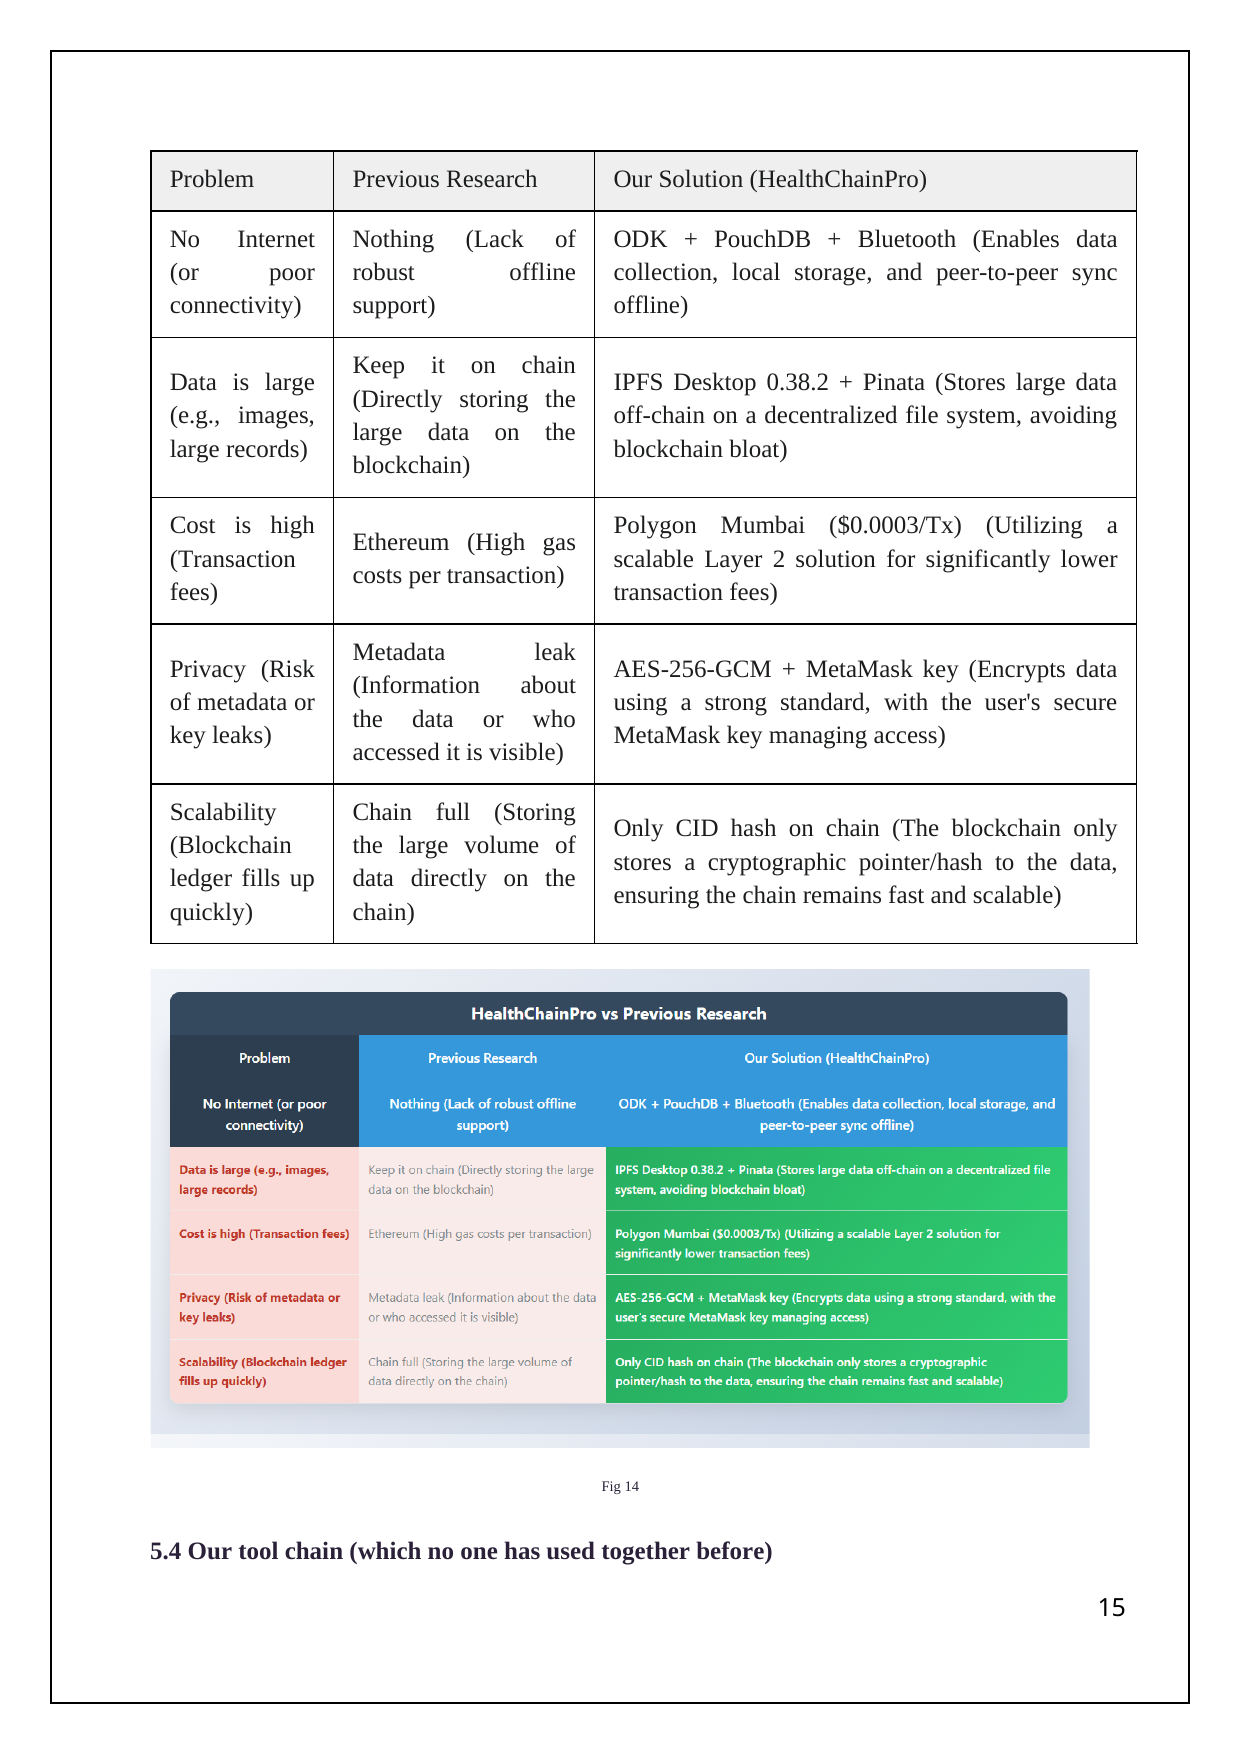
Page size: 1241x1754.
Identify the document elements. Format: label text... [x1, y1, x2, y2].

table_cell ODK + PouchDB + Bluetooth (Enables data collection, local storage, and peer-to-peer sync offline) [595, 212, 1136, 336]
table_cell AES‑256‑GCM + MetaMask key (Encrypts data using a strong standard, with the user's secure MetaMask key managing access) [595, 625, 1136, 783]
picture [150, 969, 1090, 1448]
table_cell Cost is high (Transaction fees) [152, 498, 333, 623]
table_cell Privacy (Risk of metadata or key leaks) [152, 625, 333, 783]
text Fig 14 [150, 1478, 1090, 1507]
table_cell Polygon Mumbai ($0.0003/Tx) (Utilizing a scalable Layer 2 solution for significantly lower transaction fees) [595, 498, 1136, 623]
table_cell Scalability (Blockchain ledger fills up quickly) [152, 785, 333, 943]
table_cell Chain full (Storing the large volume of data directly on the chain) [334, 785, 594, 943]
table_cell Ethereum (High gas costs per transaction) [334, 498, 594, 623]
table_cell No Internet (or poor connectivity) [152, 212, 333, 336]
table_header Previous Research [334, 152, 594, 210]
table_cell Nothing (Lack of robust offline support) [334, 212, 594, 336]
table_cell Keep it on chain (Directly storing the large data on the blockchain) [334, 338, 594, 496]
table_cell Data is large (e.g., images, large records) [152, 338, 333, 496]
table_header Our Solution (HealthChainPro) [595, 152, 1136, 210]
text 5.4 Our tool chain (which no one has used together before) [150, 1536, 1090, 1565]
table_header Problem [152, 152, 333, 210]
table_cell Metadata leak (Information about the data or who accessed it is visible) [334, 625, 594, 783]
table_cell IPFS Desktop 0.38.2 + Pinata (Stores large data off-chain on a decentralized file system, avoiding blockchain bloat) [595, 338, 1136, 496]
table_cell Only CID hash on chain (The blockchain only stores a cryptographic pointer/hash to the data, ensuring the chain remains fast and scalable) [595, 785, 1136, 943]
